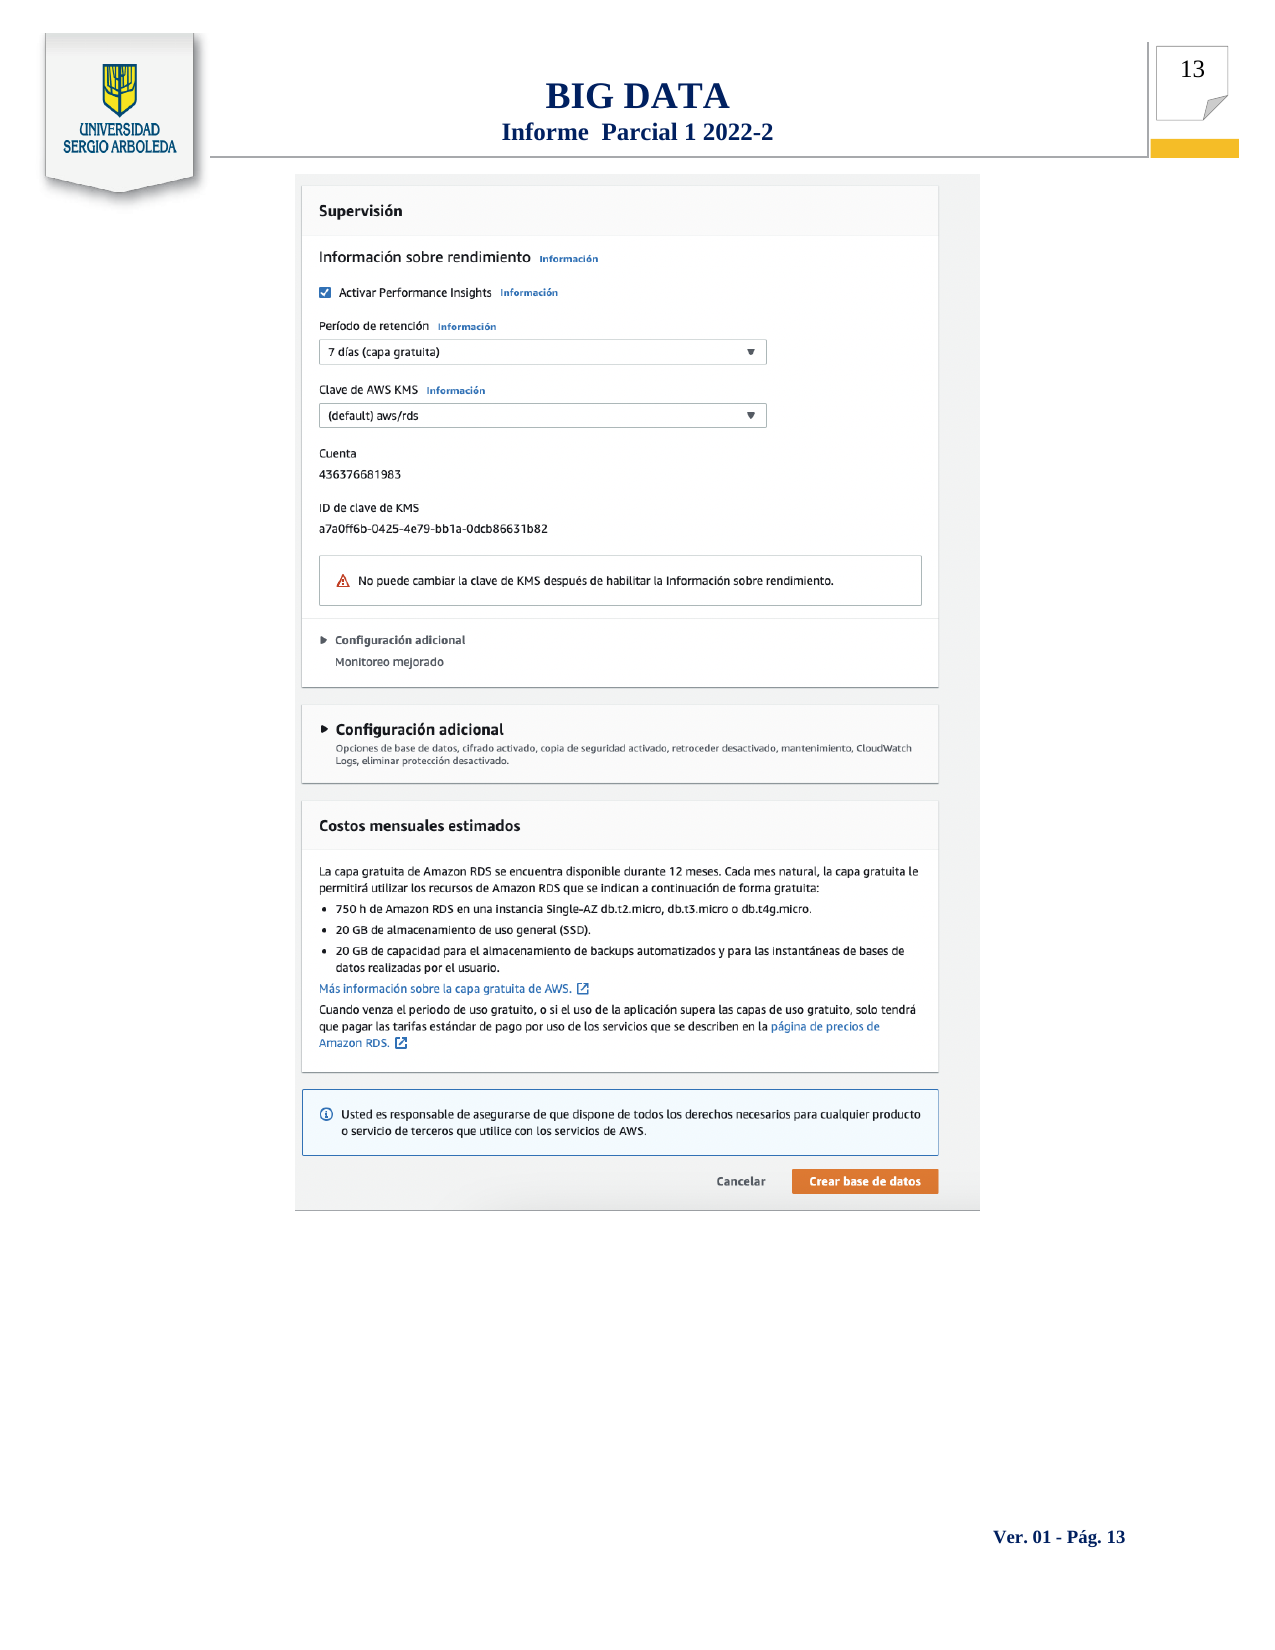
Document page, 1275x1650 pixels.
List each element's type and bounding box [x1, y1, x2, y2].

picture [33, 33, 212, 216]
picture [295, 174, 980, 1211]
